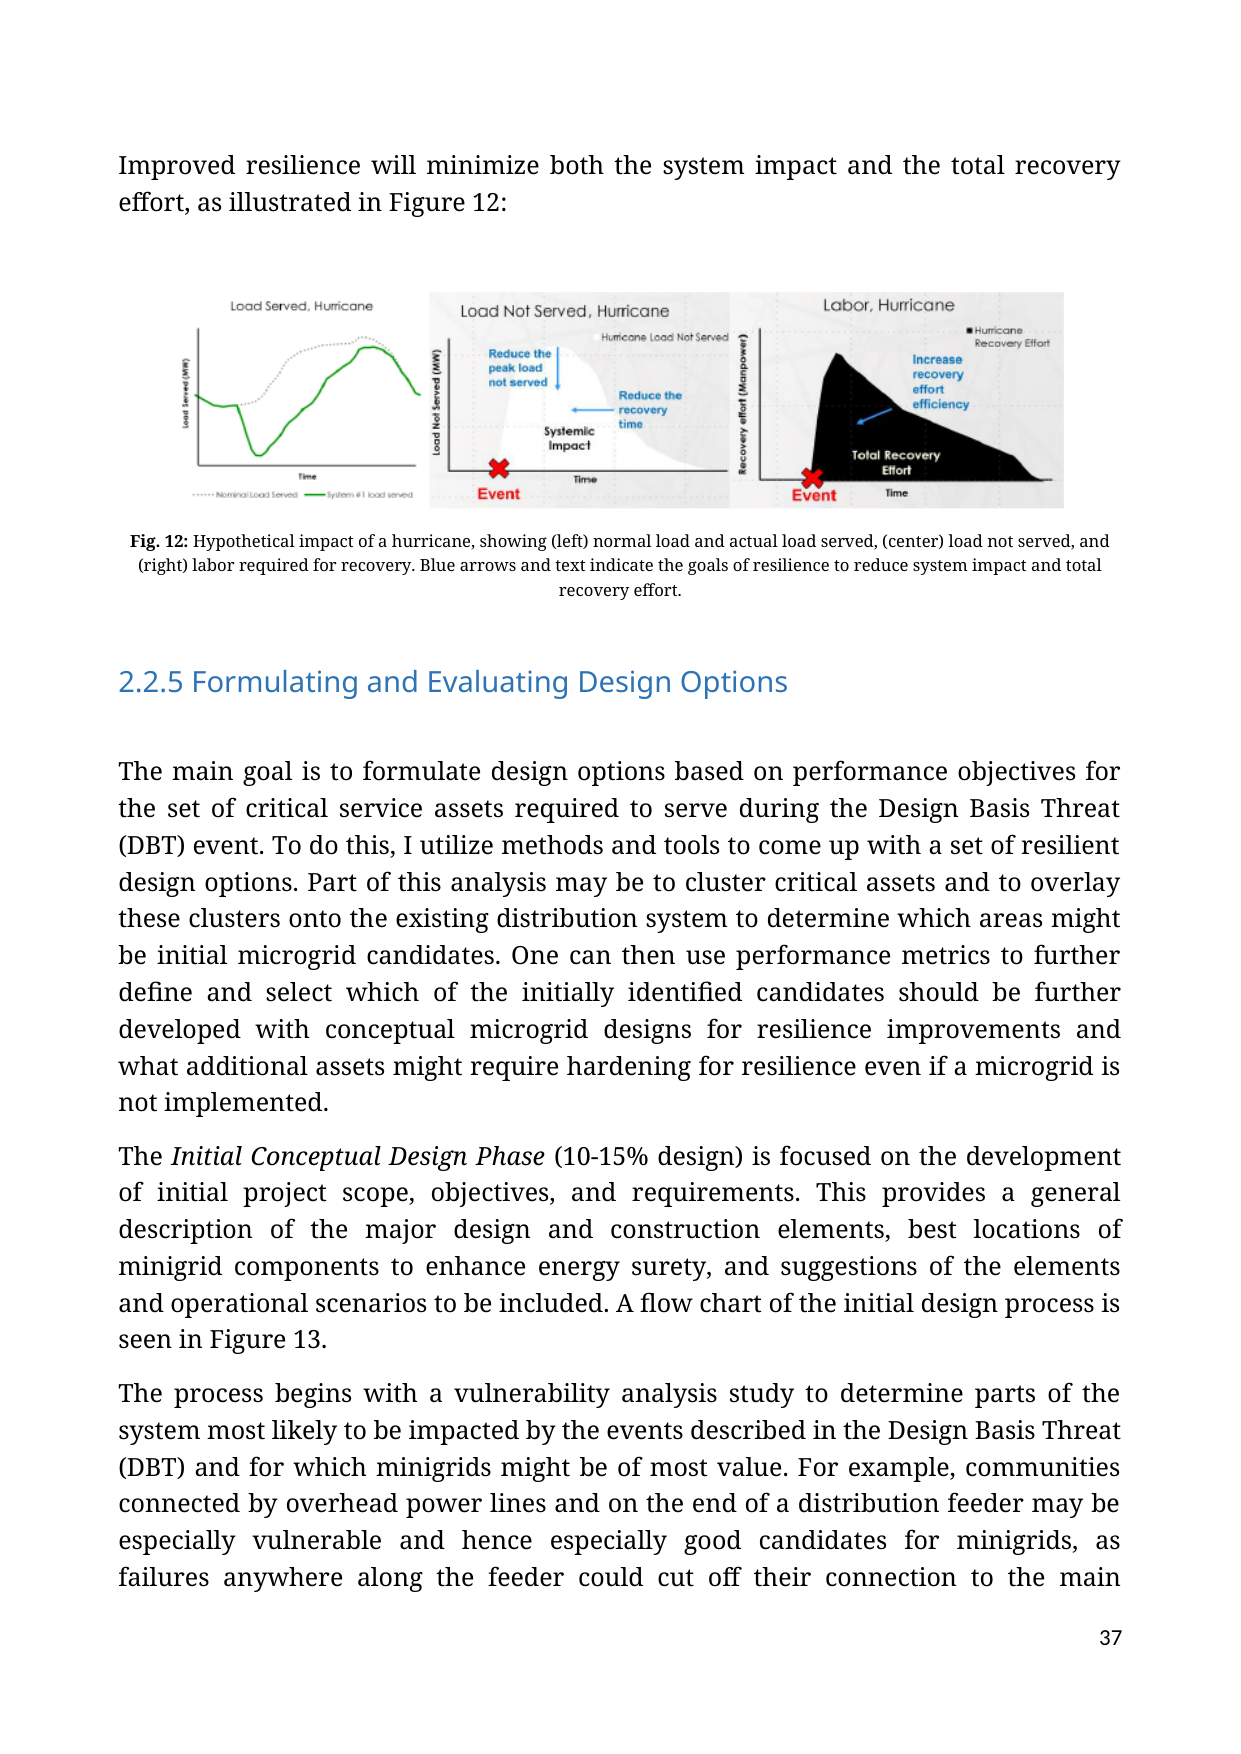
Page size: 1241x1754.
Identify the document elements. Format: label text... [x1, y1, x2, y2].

text Fig. 12: Hypothetical impact of a hurricane, showing (left) normal load and actual load served, (center) load not served, and (right) labor required for recovery. Blue arrows and text indicate the goals of resilience to reduce system impact and total recovery effort. [118, 529, 1122, 601]
text Improved resilience will minimize both the system impact and the total recovery effort, as illustrated in Figure 12: [118, 148, 1122, 218]
picture [159, 291, 1081, 511]
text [118, 1376, 1122, 1593]
text The Initial Conceptual Design Phase (10-15% design) is focused on the development of initial project scope, objectives, and requirements. This provides a general description of the major design and construction elements, best locations of minigrid components to enhance energy surety, and suggestions of the elements and operational scenarios to be included. A flow chart of the initial design process is seen in Figure 13. [118, 1138, 1122, 1356]
subtitle 2.2.5 Formulating and Evaluating Design Options [118, 661, 1122, 701]
text The main goal is to formulate design options based on performance objectives for the set of critical service assets required to serve during the Design Basis Threat (DBT) event. To do this, I utilize methods and tools to come up with a set of resilient design options. Part of this analysis may be to cluster critical assets and to overlay these clusters onto the existing distribution system to determine which areas might be initial microgrid candidates. One can then use performance metrics to further define and select which of the initially identified candidates should be further developed with conceptual microgrid designs for resilience improvements and what additional assets might require hardening for resilience even if a microgrid is not implemented. [118, 754, 1122, 1119]
